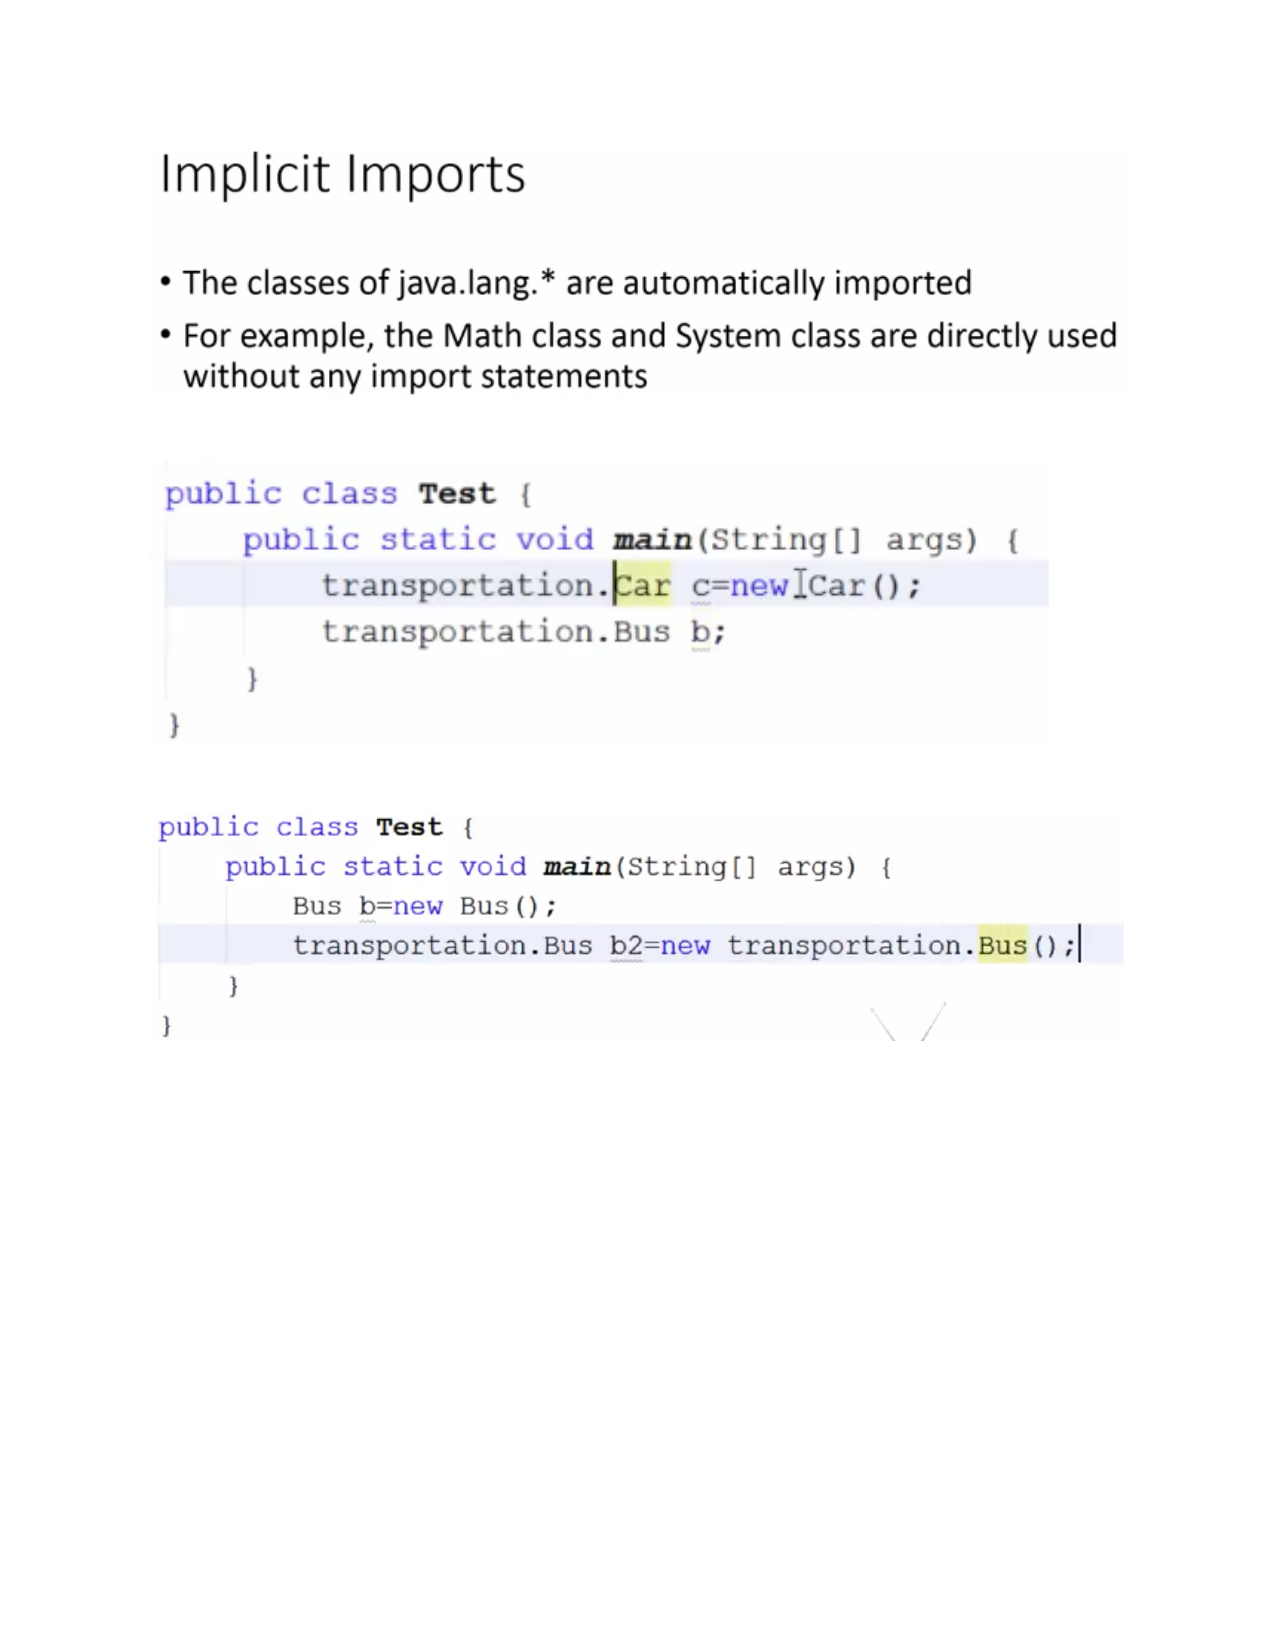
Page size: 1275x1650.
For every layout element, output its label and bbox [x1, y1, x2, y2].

picture [150, 461, 1049, 747]
picture [150, 812, 1124, 1041]
picture [150, 150, 1125, 396]
